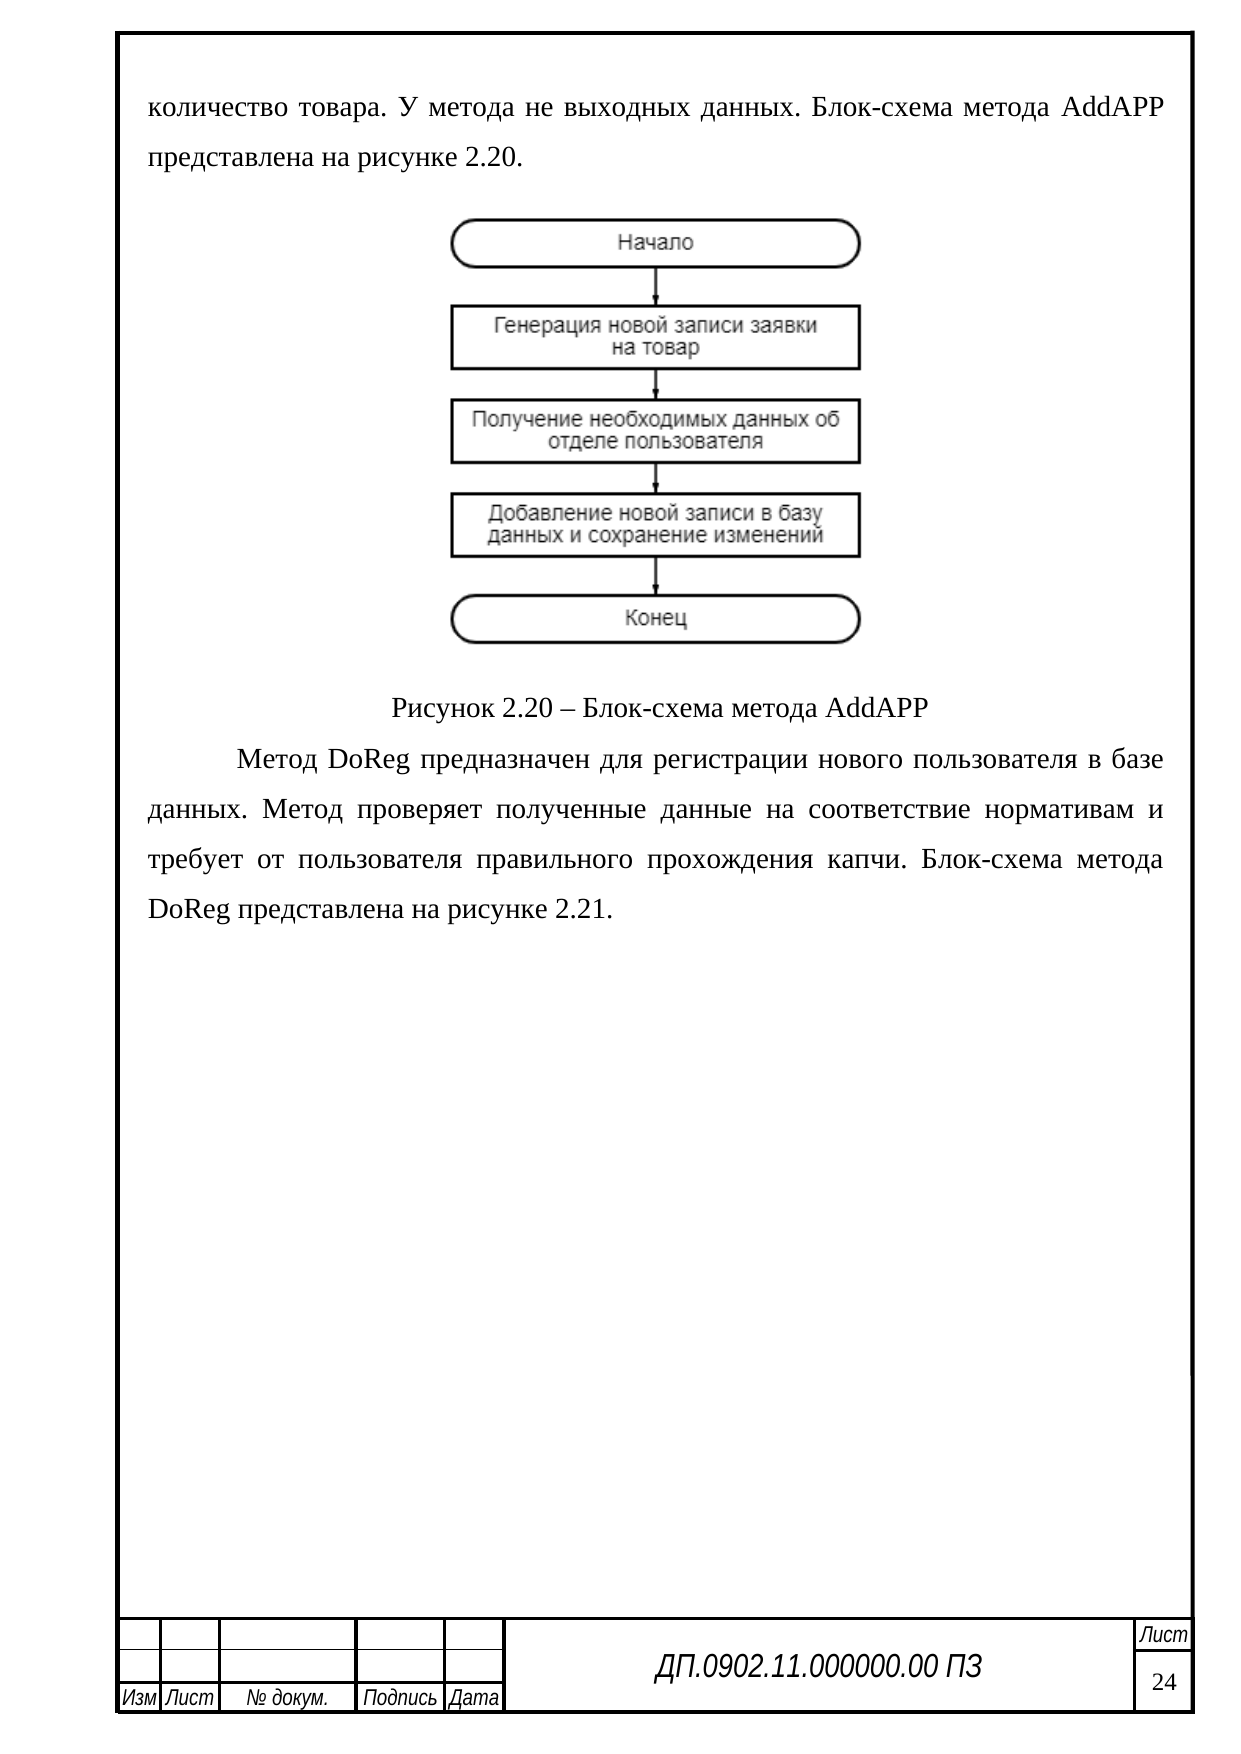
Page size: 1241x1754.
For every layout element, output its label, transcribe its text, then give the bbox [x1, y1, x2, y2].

picture [421, 189, 891, 674]
text Метод DoReg предназначен для регистрации нового пользователя в базе данных. Метод проверяет полученные данные на соответствие нормативам и требует от пользователя правильного прохождения капчи. Блок-схема метода DoReg представлена на рисунке 2.21. [148, 741, 1164, 925]
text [148, 89, 1164, 172]
text Рисунок 2.20 – Блок-схема метода AddAPP [118, 690, 1194, 724]
